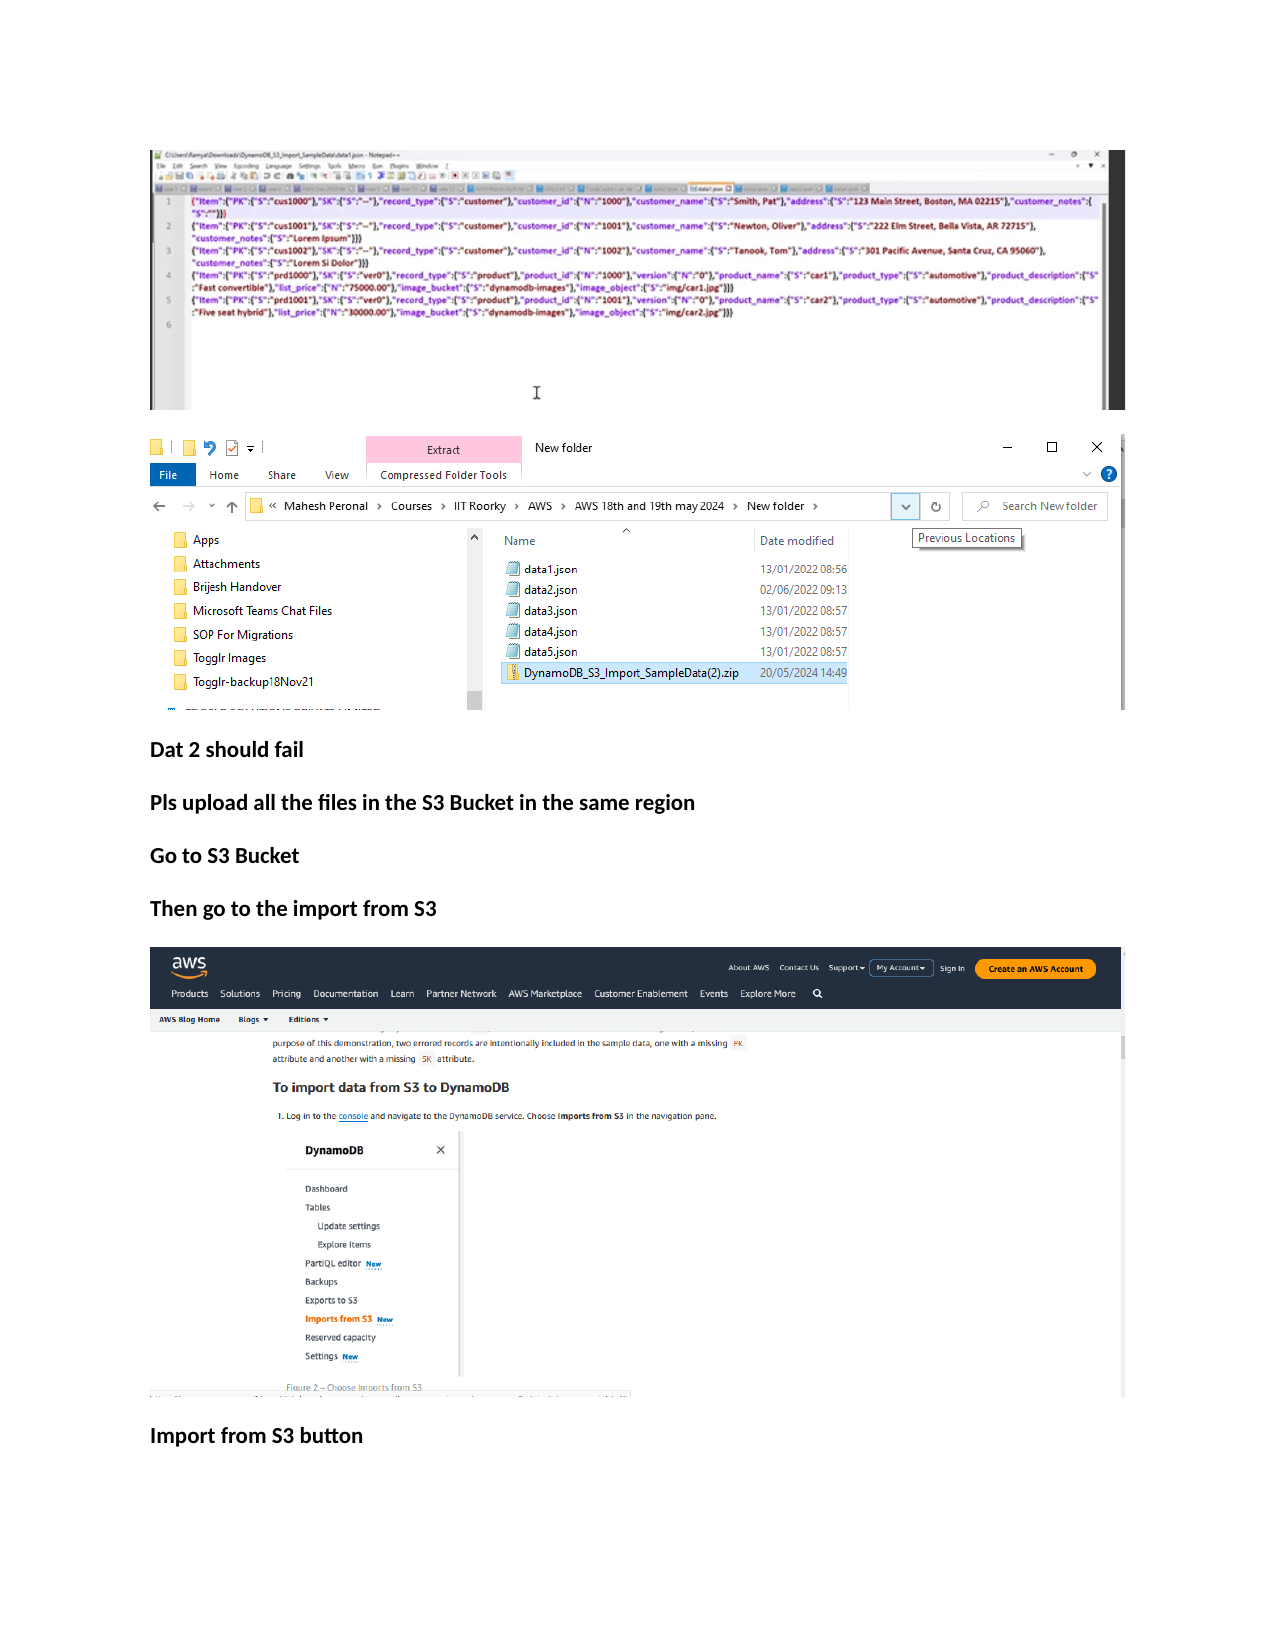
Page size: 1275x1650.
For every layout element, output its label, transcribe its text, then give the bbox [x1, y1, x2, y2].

text Dat 2 should fail [150, 735, 1125, 763]
text Go to S3 Bucket [150, 841, 1125, 869]
picture [150, 150, 1125, 410]
picture [150, 947, 1125, 1397]
text Pls upload all the files in the S3 Bucket in the same region [150, 788, 1125, 816]
text Then go to the import from S3 [150, 894, 1125, 922]
text Import from S3 button [150, 1421, 1125, 1449]
picture [150, 434, 1125, 710]
